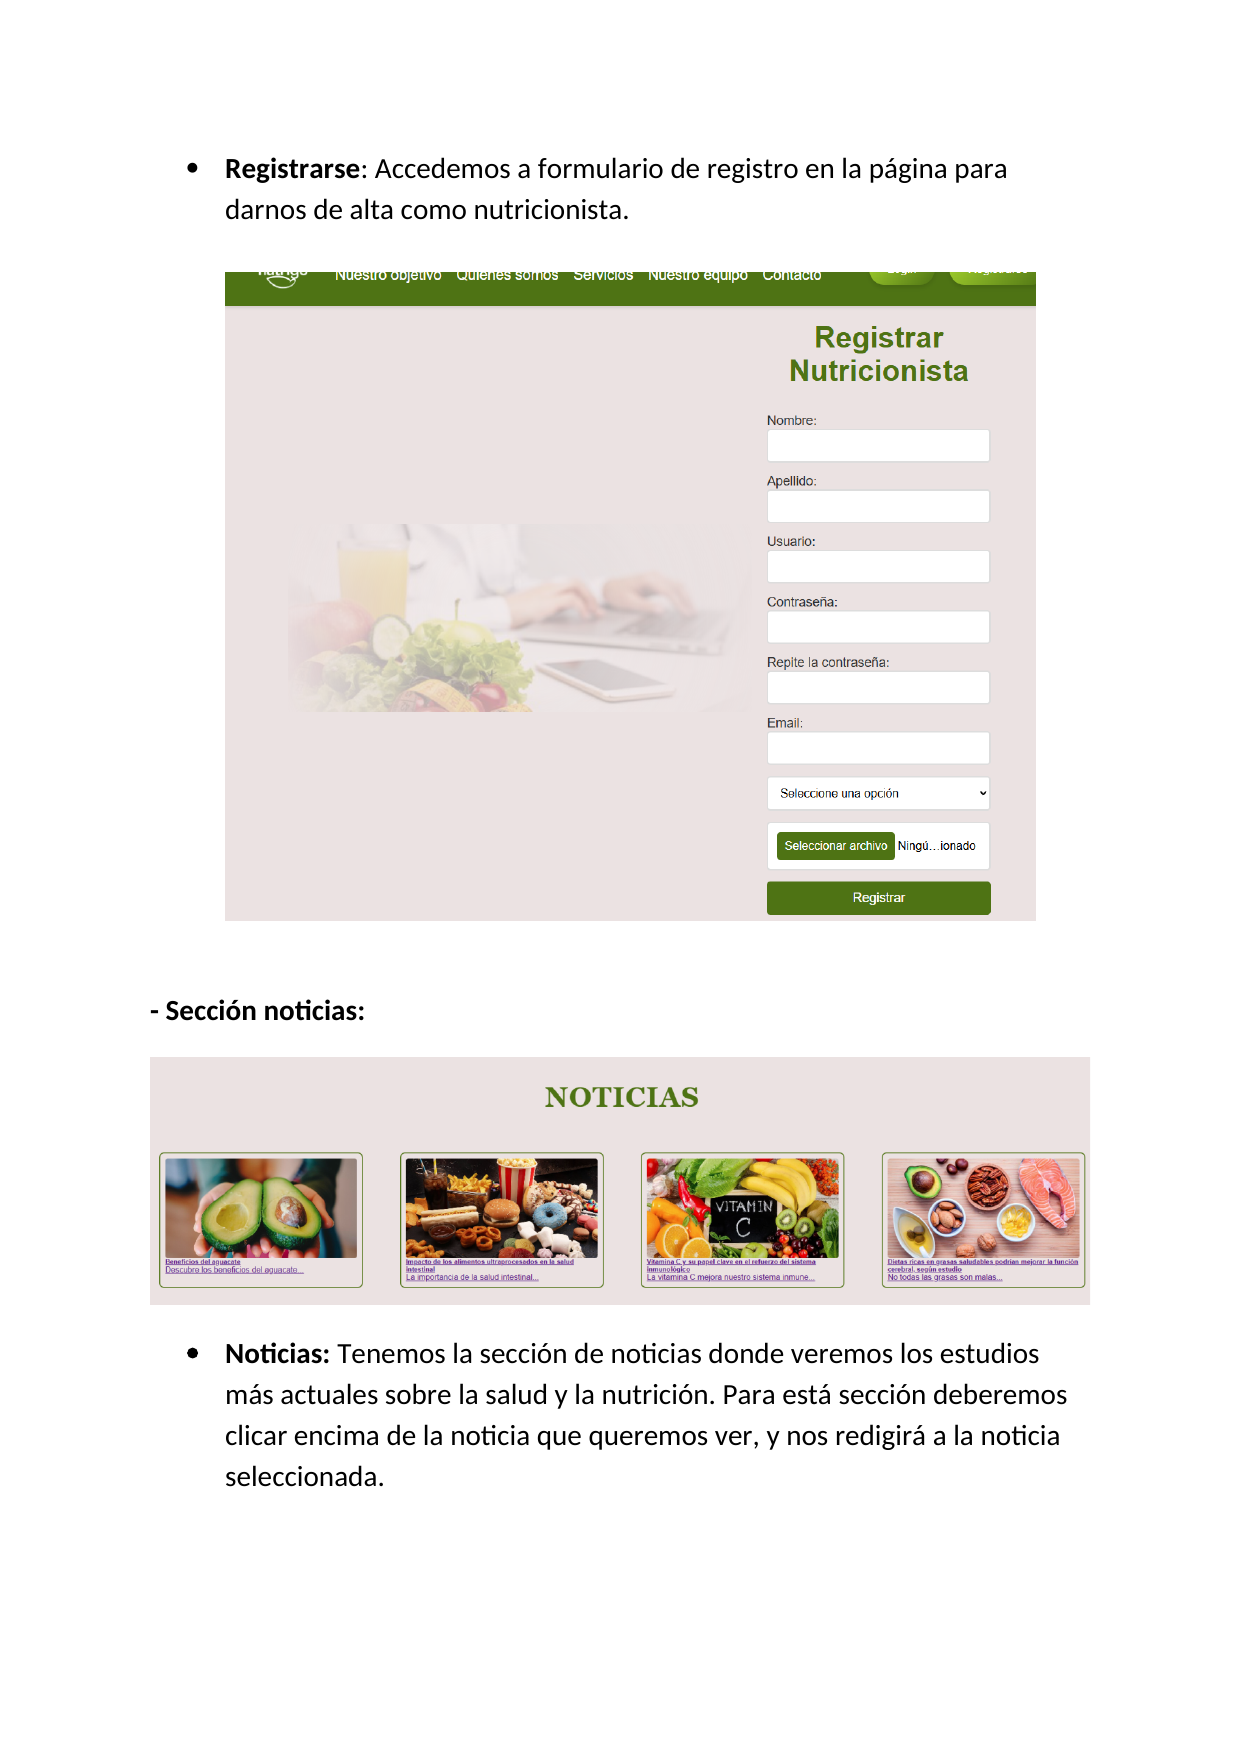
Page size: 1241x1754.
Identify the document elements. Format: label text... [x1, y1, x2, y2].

picture [225, 272, 1036, 921]
text - Sección noticias: [150, 992, 1090, 1027]
picture [150, 1057, 1091, 1305]
list Registrarse: Accedemos a formulario de registro en la página para darnos de alta como nutricionista. [187, 150, 1090, 227]
list Noticias: Tenemos la sección de noticias donde veremos los estudios más actuales sobre la salud y la nutrición. Para está sección deberemos clicar encima de la noticia que queremos ver, y nos redigirá a la noticia seleccionada. [187, 1335, 1090, 1493]
